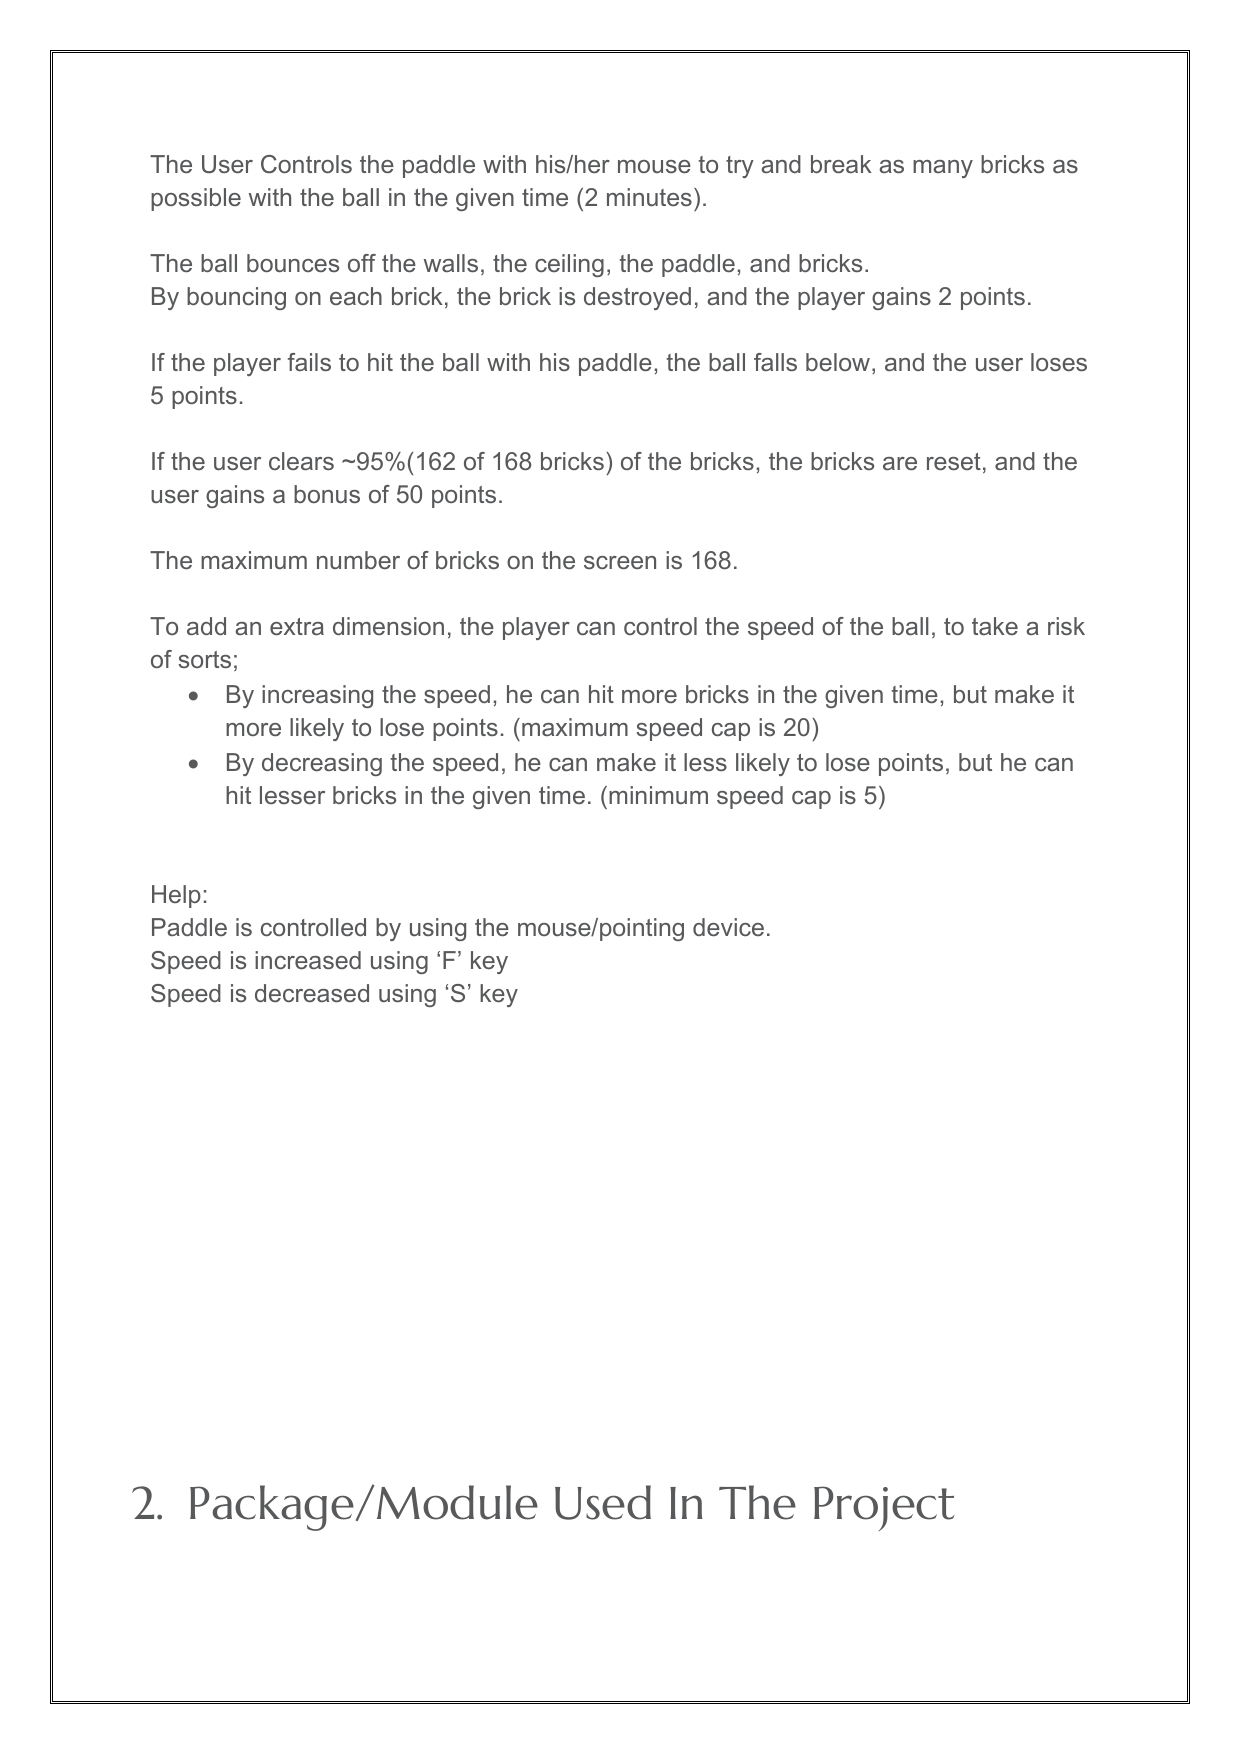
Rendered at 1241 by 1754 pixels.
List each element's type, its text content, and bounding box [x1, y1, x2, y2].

text Speed is decreased using ‘S’ key [150, 979, 1090, 1008]
text The User Controls the paddle with his/her mouse to try and break as many bricks as possible with the ball in the given time (2 minutes). [150, 150, 1090, 212]
text Help: [150, 880, 1090, 909]
text To add an extra dimension, the player can control the speed of the ball, to take a risk of sorts; [150, 612, 1090, 674]
text The maximum number of bricks on the screen is 168. [150, 546, 1090, 575]
text Speed is increased using ‘F’ key [150, 946, 1090, 975]
text By bouncing on each brick, the brick is destroyed, and the player gains 2 points. [150, 282, 1090, 311]
list By increasing the speed, he can hit more bricks in the given time, but make it more likely to lose points. (maximum speed cap is 20) [187, 678, 1090, 742]
text If the player fails to hit the ball with his paddle, the ball falls below, and the user loses 5 points. [150, 348, 1090, 410]
text If the user clears ~95%(162 of 168 bricks) of the bricks, the bricks are reset, and the user gains a bonus of 50 points. [150, 447, 1090, 509]
subtitle Package/Module Used In The Project [131, 1475, 1090, 1532]
list By decreasing the speed, he can make it less likely to lose points, but he can hit lesser bricks in the given time. (minimum speed cap is 5) [187, 746, 1090, 810]
text The ball bounces off the walls, the ceiling, the paddle, and bricks. [150, 249, 1090, 278]
text Paddle is controlled by using the mouse/pointing device. [150, 913, 1090, 942]
